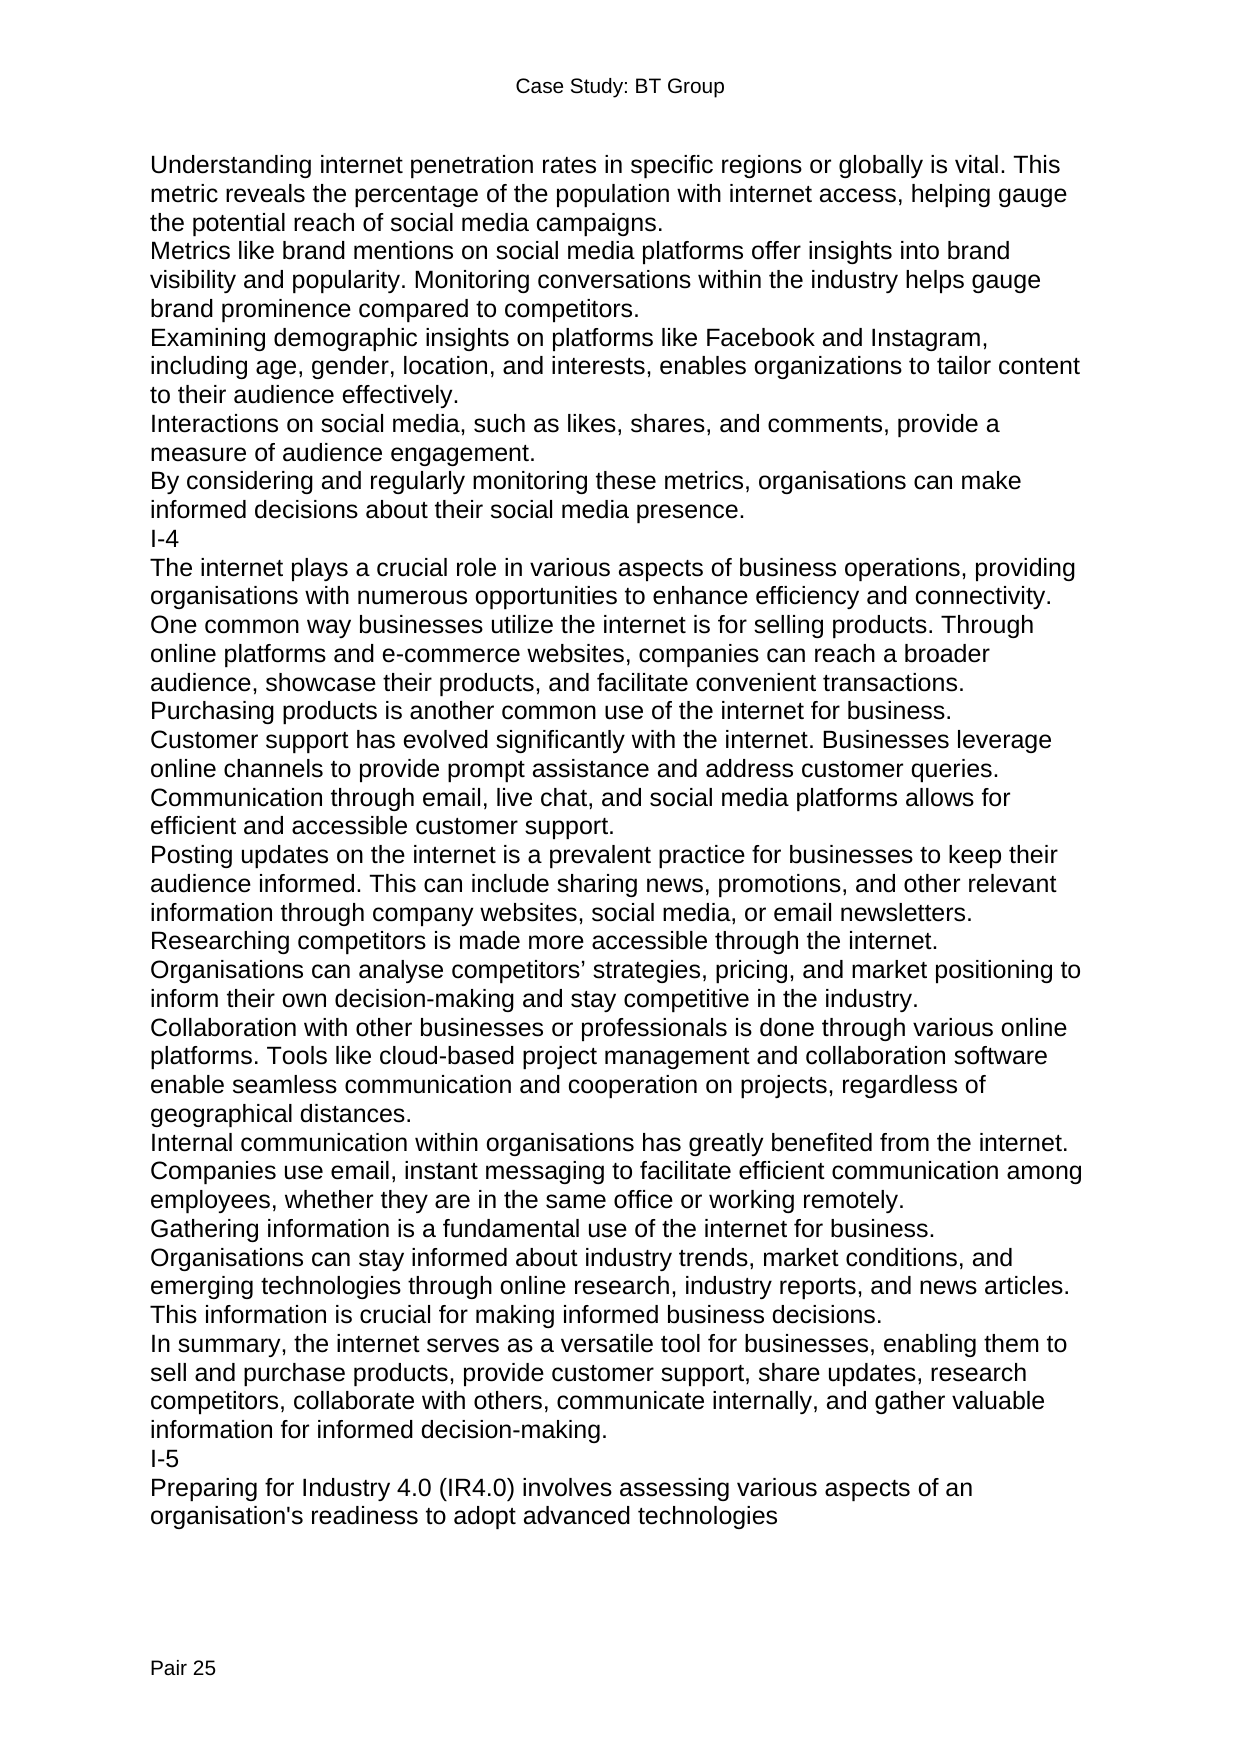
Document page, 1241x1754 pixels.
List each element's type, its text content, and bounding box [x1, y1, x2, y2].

text Customer support has evolved significantly with the internet. Businesses leverage online channels to provide prompt assistance and address customer queries. Communication through email, live chat, and social media platforms allows for efficient and accessible customer support. [150, 725, 1090, 840]
text I-4 [150, 524, 1090, 552]
text Collaboration with other businesses or professionals is done through various online platforms. Tools like cloud-based project management and collaboration software enable seamless communication and cooperation on projects, regardless of geographical distances. [150, 1012, 1090, 1127]
text Purchasing products is another common use of the internet for business. [150, 696, 1090, 725]
text Preparing for Industry 4.0 (IR4.0) involves assessing various aspects of an organisation's readiness to adopt advanced technologies [150, 1472, 1090, 1530]
text The internet plays a crucial role in various aspects of business operations, providing organisations with numerous opportunities to enhance efficiency and connectivity. One common way businesses utilize the internet is for selling products. Through online platforms and e-commerce websites, companies can reach a broader audience, showcase their products, and facilitate convenient transactions. [150, 552, 1090, 696]
text I-5 [150, 1444, 1090, 1472]
text Interactions on social media, such as likes, shares, and comments, provide a measure of audience engagement. [150, 409, 1090, 466]
text By considering and regularly monitoring these metrics, organisations can make informed decisions about their social media presence. [150, 466, 1090, 524]
text Gathering information is a fundamental use of the internet for business. Organisations can stay informed about industry trends, market conditions, and emerging technologies through online research, industry reports, and news articles. This information is crucial for making informed business decisions. [150, 1214, 1090, 1329]
text Understanding internet penetration rates in specific regions or globally is vital. This metric reveals the percentage of the population with internet access, helping gauge the potential reach of social media campaigns. [150, 150, 1090, 236]
text Examining demographic insights on platforms like Facebook and Instagram, including age, gender, location, and interests, enables organizations to tailor content to their audience effectively. [150, 322, 1090, 409]
text Metrics like brand mentions on social media platforms offer insights into brand visibility and popularity. Monitoring conversations within the industry helps gauge brand prominence compared to competitors. [150, 236, 1090, 322]
text In summary, the internet serves as a versatile tool for businesses, enabling them to sell and purchase products, provide customer support, share updates, research competitors, collaborate with others, communicate internally, and gather valuable information for informed decision-making. [150, 1329, 1090, 1444]
text Internal communication within organisations has greatly benefited from the internet. Companies use email, instant messaging to facilitate efficient communication among employees, whether they are in the same office or working remotely. [150, 1127, 1090, 1214]
text Posting updates on the internet is a prevalent practice for businesses to keep their audience informed. This can include sharing news, promotions, and other relevant information through company websites, social media, or email newsletters. [150, 840, 1090, 926]
text Researching competitors is made more accessible through the internet. Organisations can analyse competitors’ strategies, pricing, and market positioning to inform their own decision-making and stay competitive in the industry. [150, 926, 1090, 1012]
